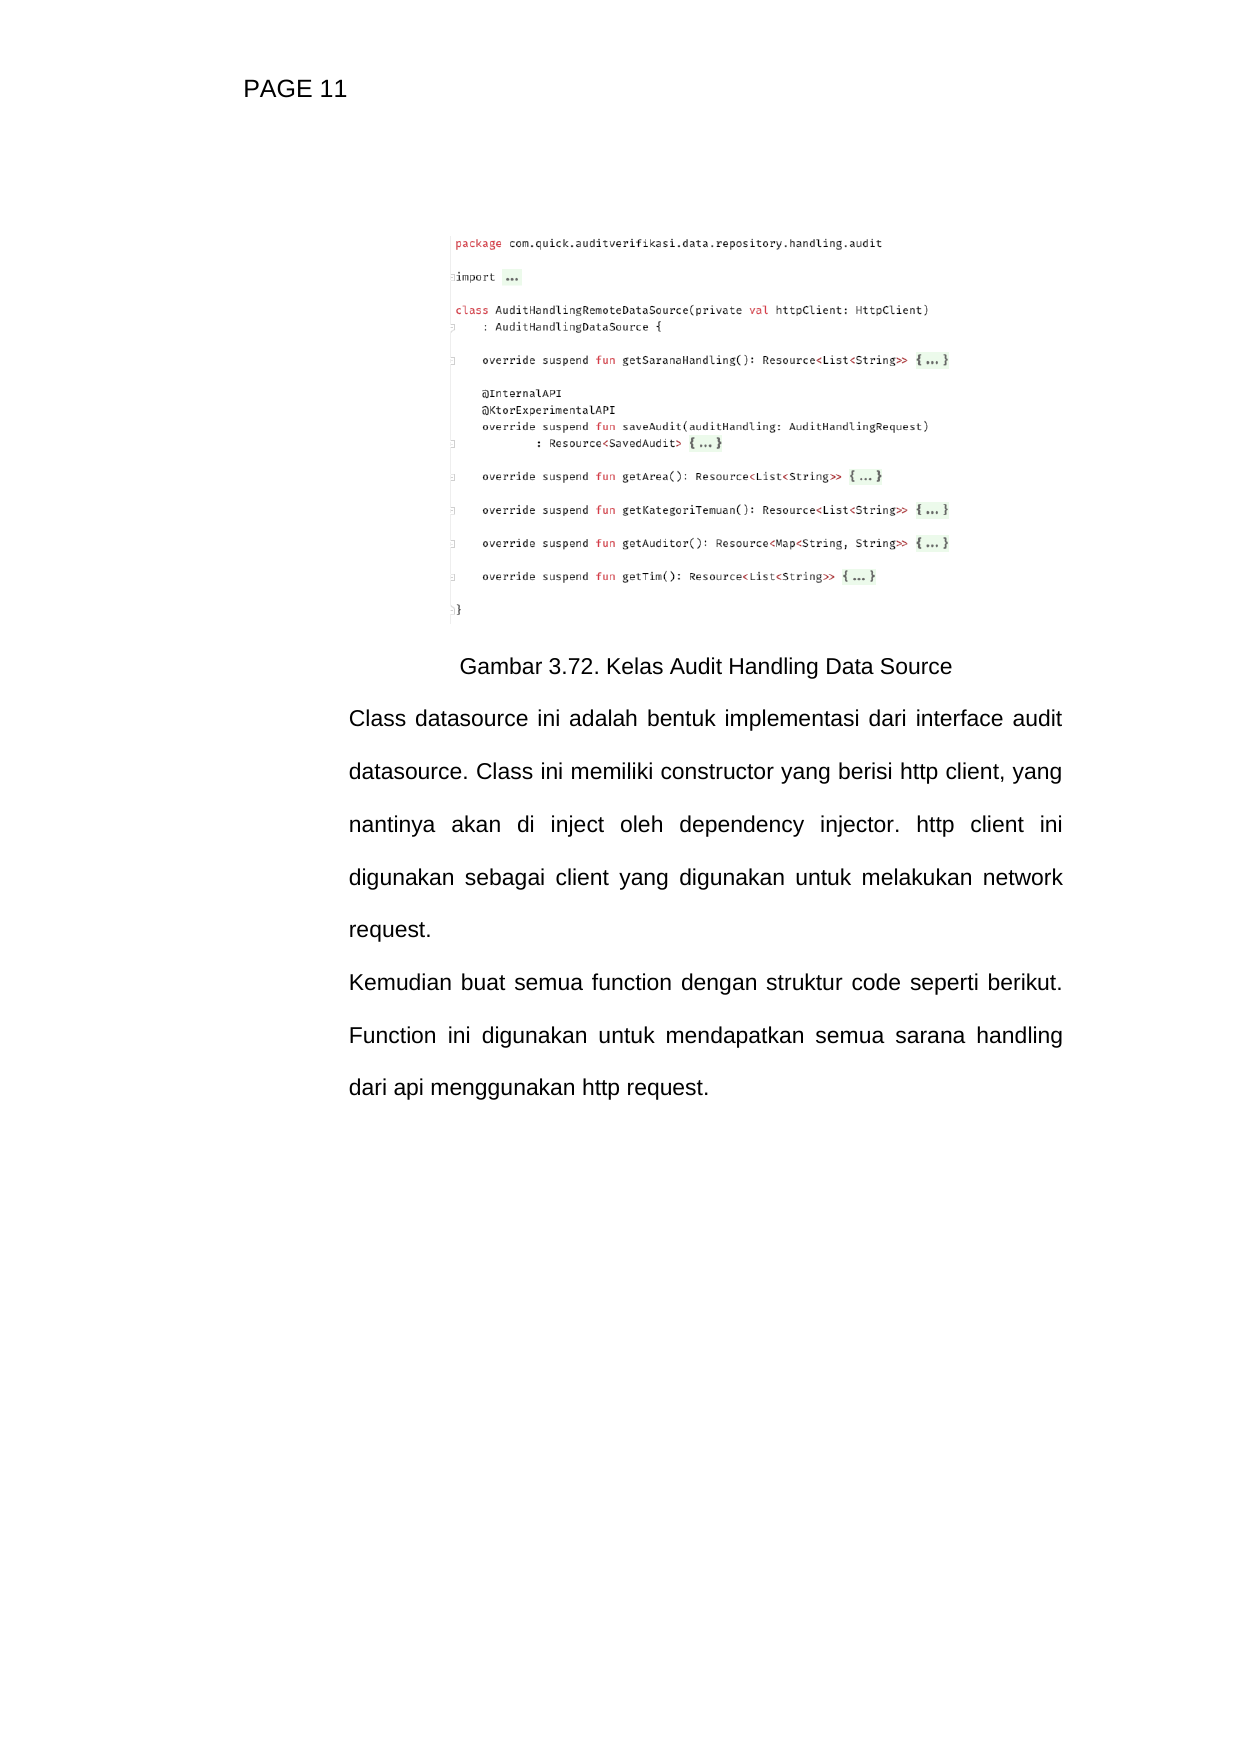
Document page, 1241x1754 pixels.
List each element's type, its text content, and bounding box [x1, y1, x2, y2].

text Gambar 3.72. Kelas Audit Handling Data Source [349, 653, 1063, 679]
title Kemudian buat semua function dengan struktur code seperti berikut. Function ini digunakan untuk mendapatkan semua sarana handling dari api menggunakan http request. [349, 969, 1063, 1101]
picture [450, 236, 962, 624]
title Class datasource ini adalah bentuk implementasi dari interface audit datasource. Class ini memiliki constructor yang berisi http client, yang nantinya akan di inject oleh dependency injector. http client ini digunakan sebagai client yang digunakan untuk melakukan network request. [349, 705, 1063, 942]
